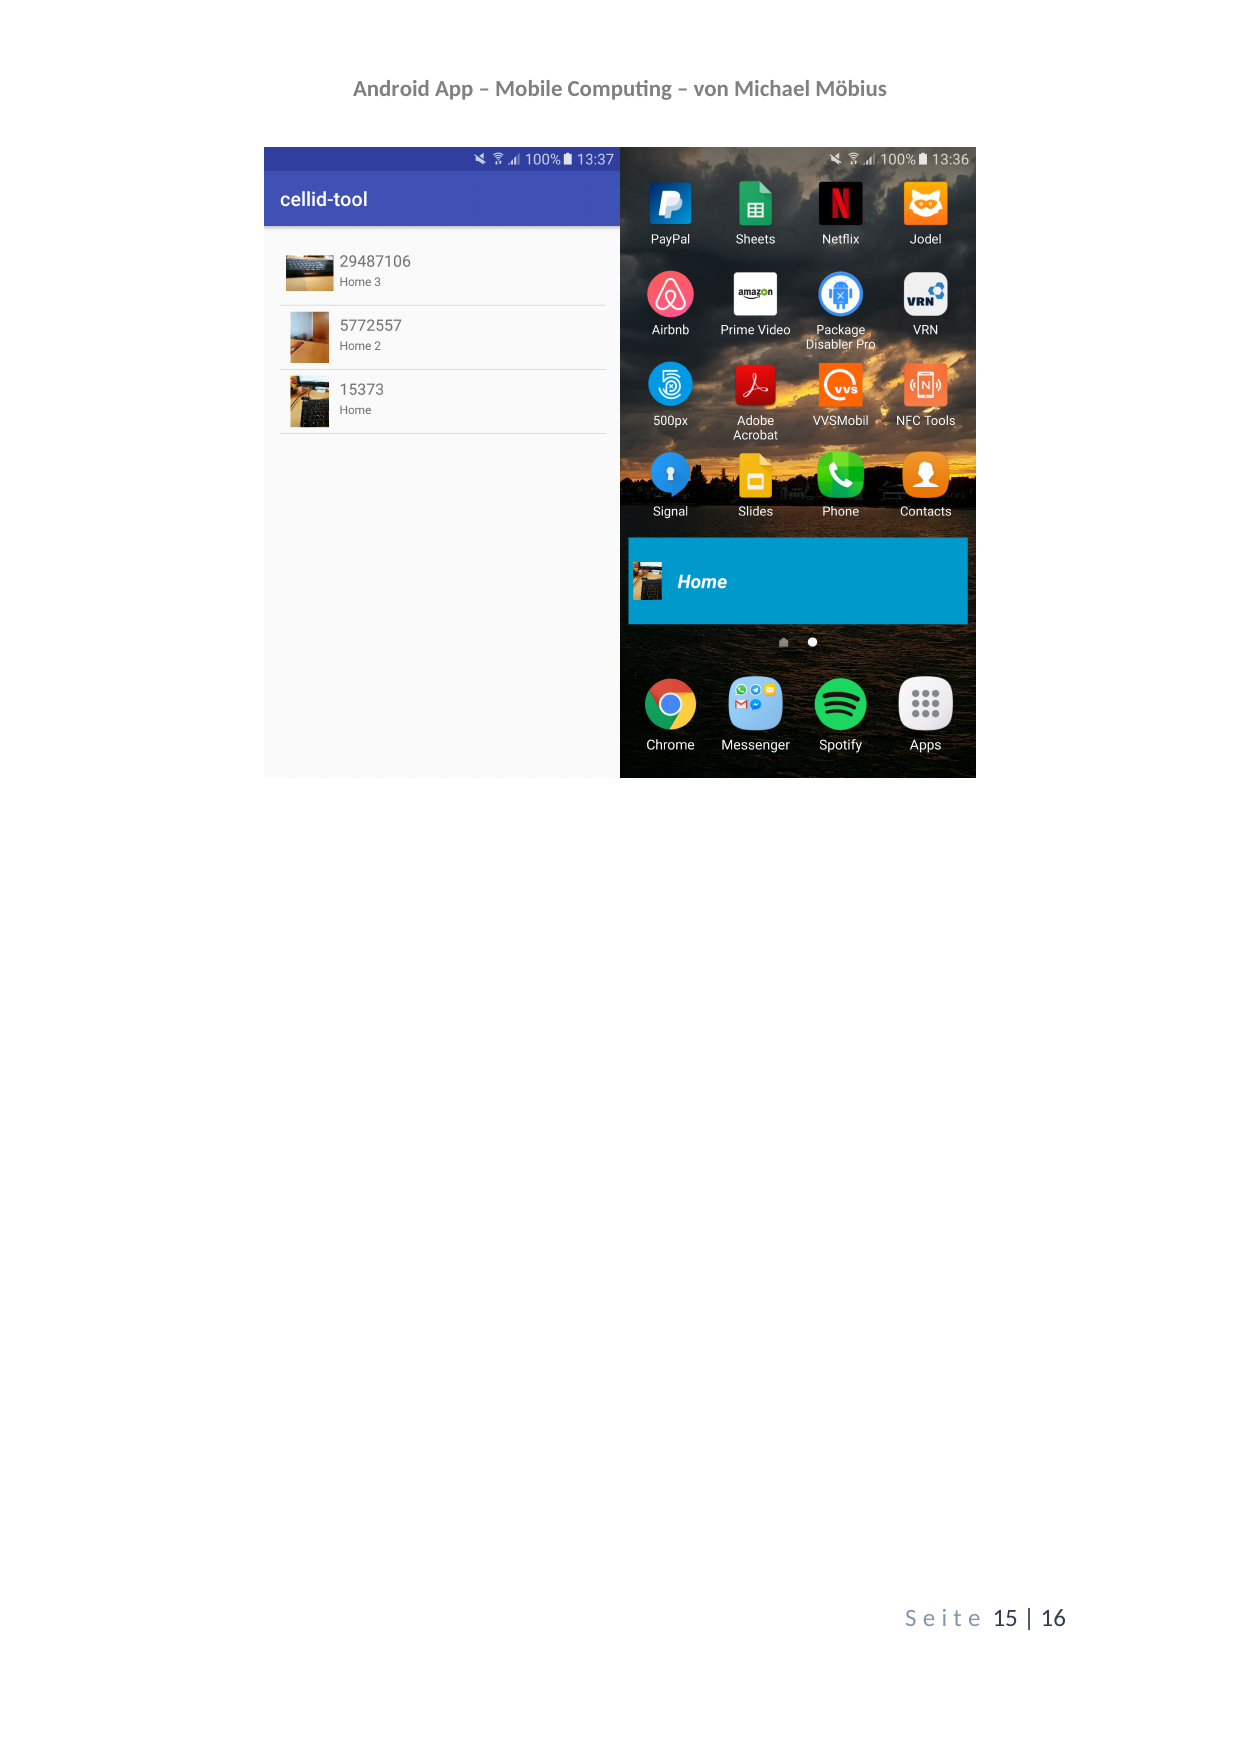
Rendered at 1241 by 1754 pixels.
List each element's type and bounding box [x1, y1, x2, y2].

picture [264, 147, 976, 778]
